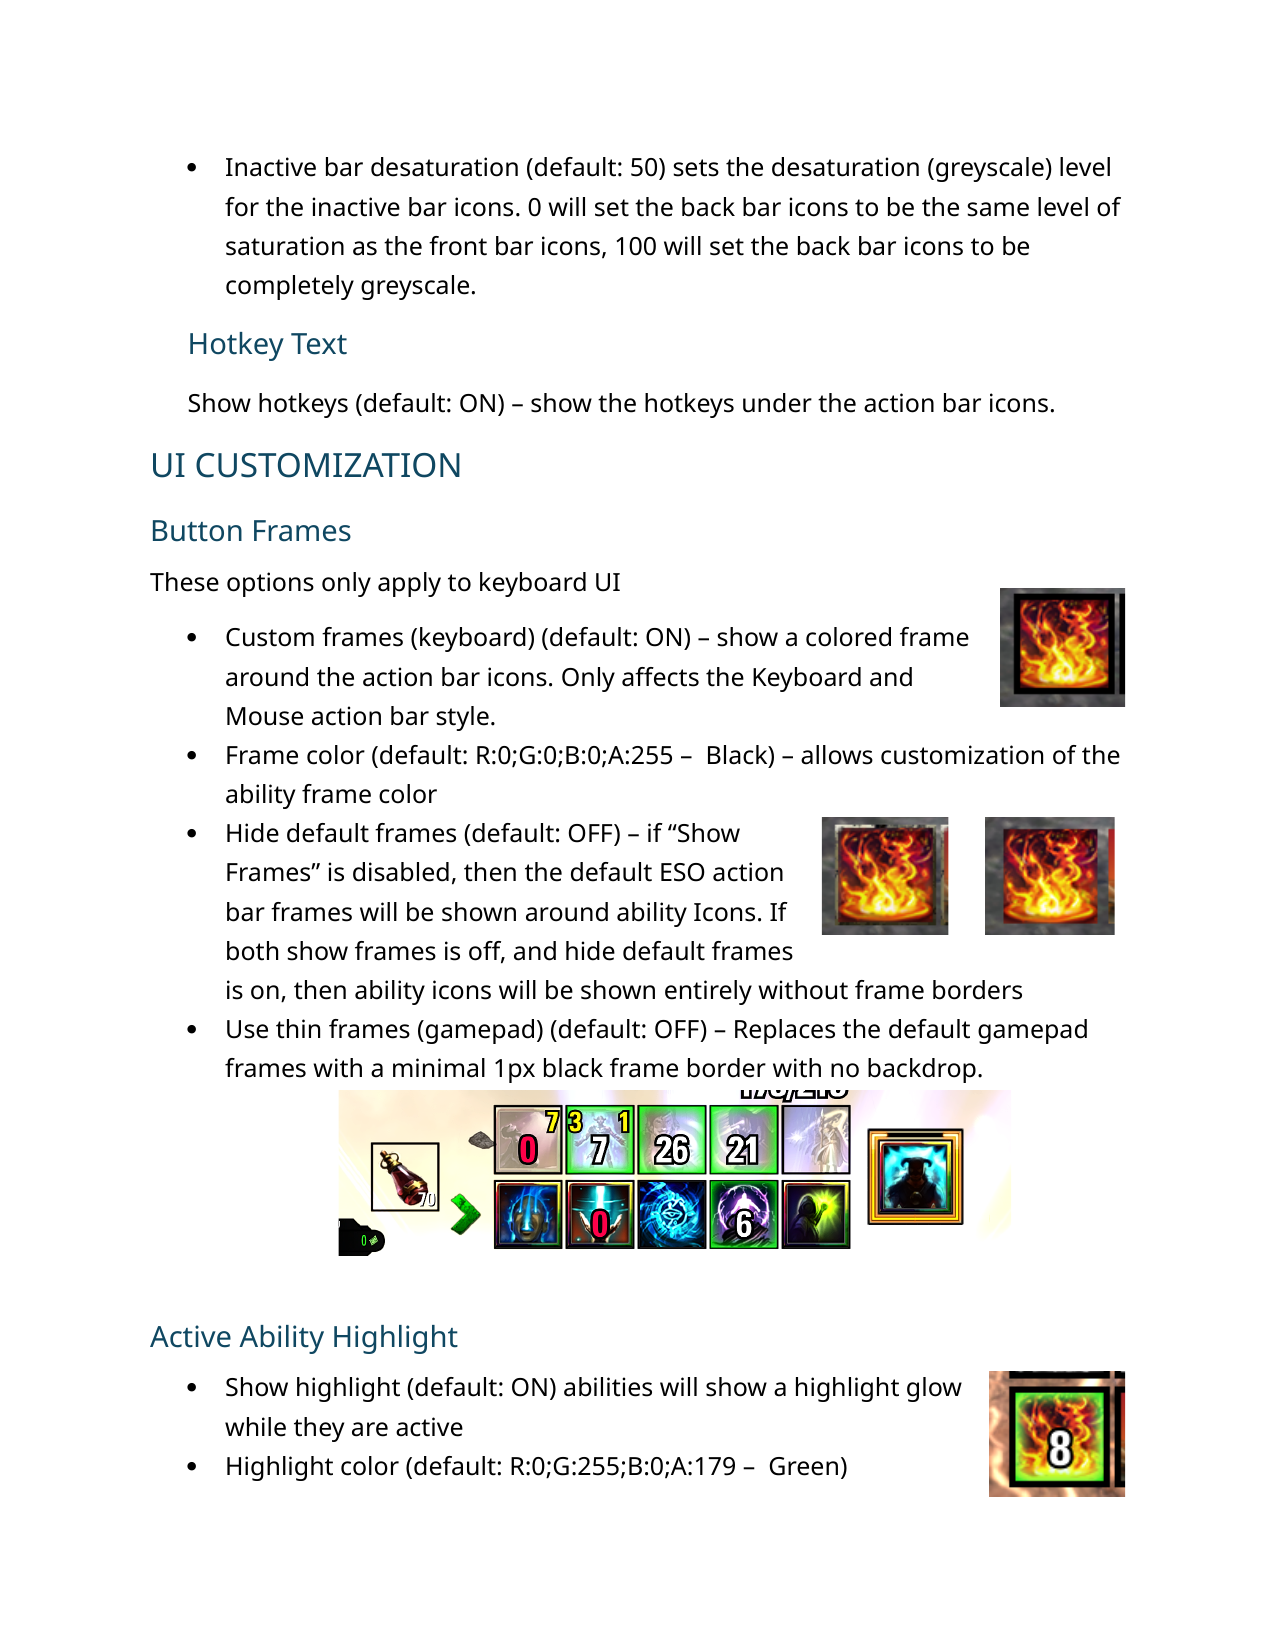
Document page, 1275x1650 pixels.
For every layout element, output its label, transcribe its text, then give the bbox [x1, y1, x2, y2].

picture [338, 1090, 1012, 1256]
list Custom frames (keyboard) (default: ON) – show a colored frame around the action bar icons. Only affects the Keyboard and Mouse action bar style. [187, 620, 1125, 732]
text Show hotkeys (default: ON) – show the hotkeys under the action bar icons. [187, 386, 1125, 420]
subtitle Active Ability Highlight [150, 1316, 1125, 1356]
picture [821, 817, 949, 935]
picture [989, 1371, 1125, 1497]
list Use thin frames (gamepad) (default: OFF) – Replaces the default gamepad frames with a minimal 1px black frame border with no backdrop. [187, 1012, 1125, 1085]
subtitle Button Frames [150, 510, 1125, 550]
list Hide default frames (default: OFF) – if “Show Frames” is disabled, then the default ESO action bar frames will be shown around ability Icons. If both show frames is off, and hide default frames is on, then ability icons will be shown entirely without frame borders [187, 816, 1125, 1007]
list Inactive bar desaturation (default: 50) sets the desaturation (greyscale) level for the inactive bar icons. 0 will set the back bar icons to be the same level of saturation as the front bar icons, 100 will set the back bar icons to be completely greyscale. [187, 150, 1125, 302]
picture [985, 817, 1115, 935]
subtitle UI CUSTOMIZATION [150, 441, 1125, 487]
text Hotkey Text [187, 323, 1125, 363]
list Show highlight (default: ON) abilities will show a highlight glow while they are active [187, 1370, 1125, 1443]
list Highlight color (default: R:0;G:255;B:0;A:179 – Green) [187, 1448, 989, 1482]
picture [1000, 588, 1125, 707]
list Frame color (default: R:0;G:0;B:0;A:255 – Black) – allows customization of the ability frame color [187, 738, 1125, 811]
text These options only apply to keyboard UI [150, 564, 1125, 598]
